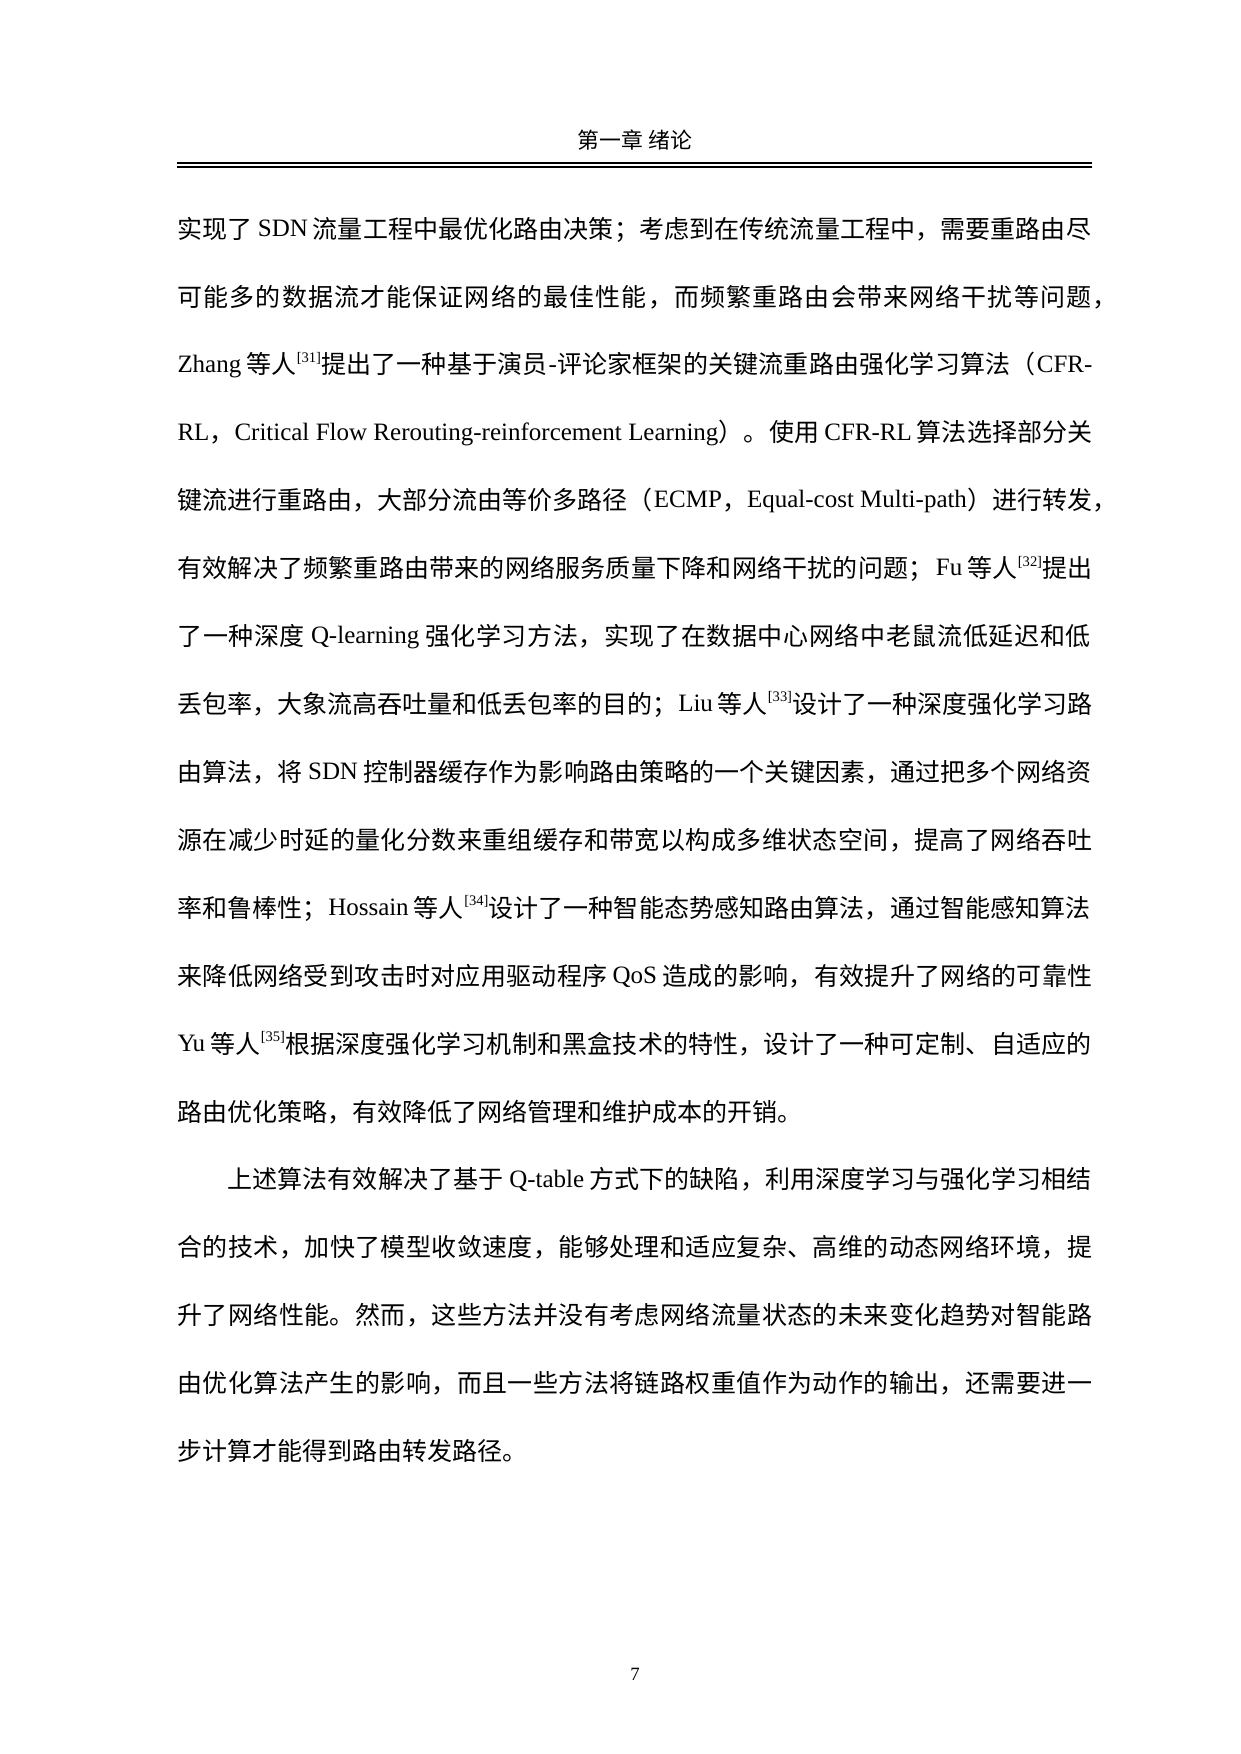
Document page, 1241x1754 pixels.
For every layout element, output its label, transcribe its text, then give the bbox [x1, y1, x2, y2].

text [177, 193, 1092, 1144]
text 上述算法有效解决了基于Q-table方式下的缺陷，利用深度学习与强化学习相结合的技术，加快了模型收敛速度，能够处理和适应复杂、高维的动态网络环境，提升了网络性能。然而，这些方法并没有考虑网络流量状态的未来变化趋势对智能路由优化算法产生的影响，而且一些方法将链路权重值作为动作的输出，还需要进一步计算才能得到路由转发路径。 [177, 1144, 1092, 1484]
